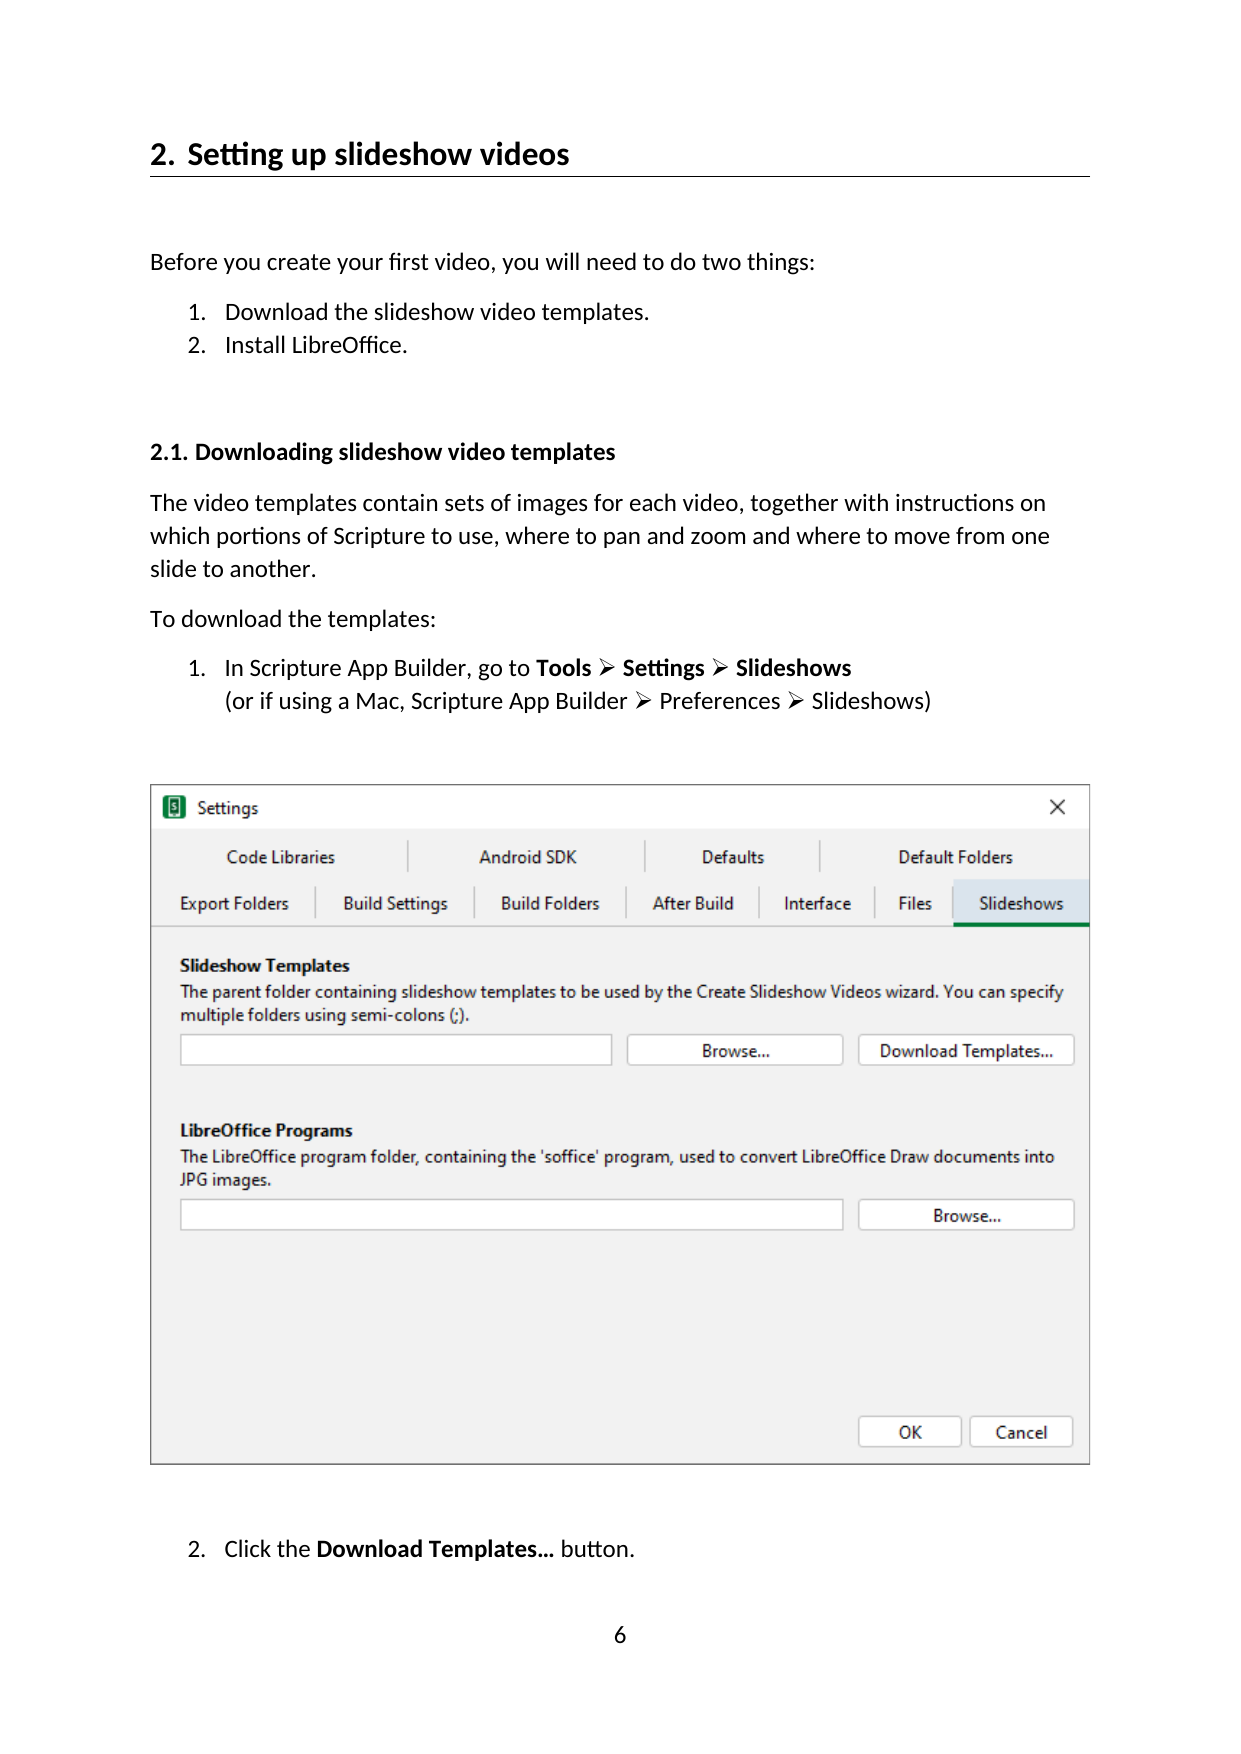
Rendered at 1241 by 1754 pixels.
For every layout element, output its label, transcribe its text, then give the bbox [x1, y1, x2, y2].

picture [150, 784, 1091, 1465]
text Before you create your first video, you will need to do two things: [150, 246, 1090, 277]
subtitle Setting up slideshow videos [150, 133, 1090, 176]
subtitle Downloading slideshow video templates [150, 436, 1090, 467]
list In Scripture App Builder, go to Tools Settings Slideshows (or if using a Mac, Scripture App Builder Preferences Slideshows) [187, 653, 1090, 716]
text The video templates contain sets of images for each video, together with instructions on which portions of Scripture to use, where to pan and zoom and where to move from one slide to another. [150, 488, 1090, 584]
list Click the Download Templates… button. [187, 1533, 1090, 1564]
list Install LibreOffice. [187, 329, 1090, 359]
list Download the slideshow video templates. [187, 296, 1090, 326]
text To download the templates: [150, 603, 1090, 633]
